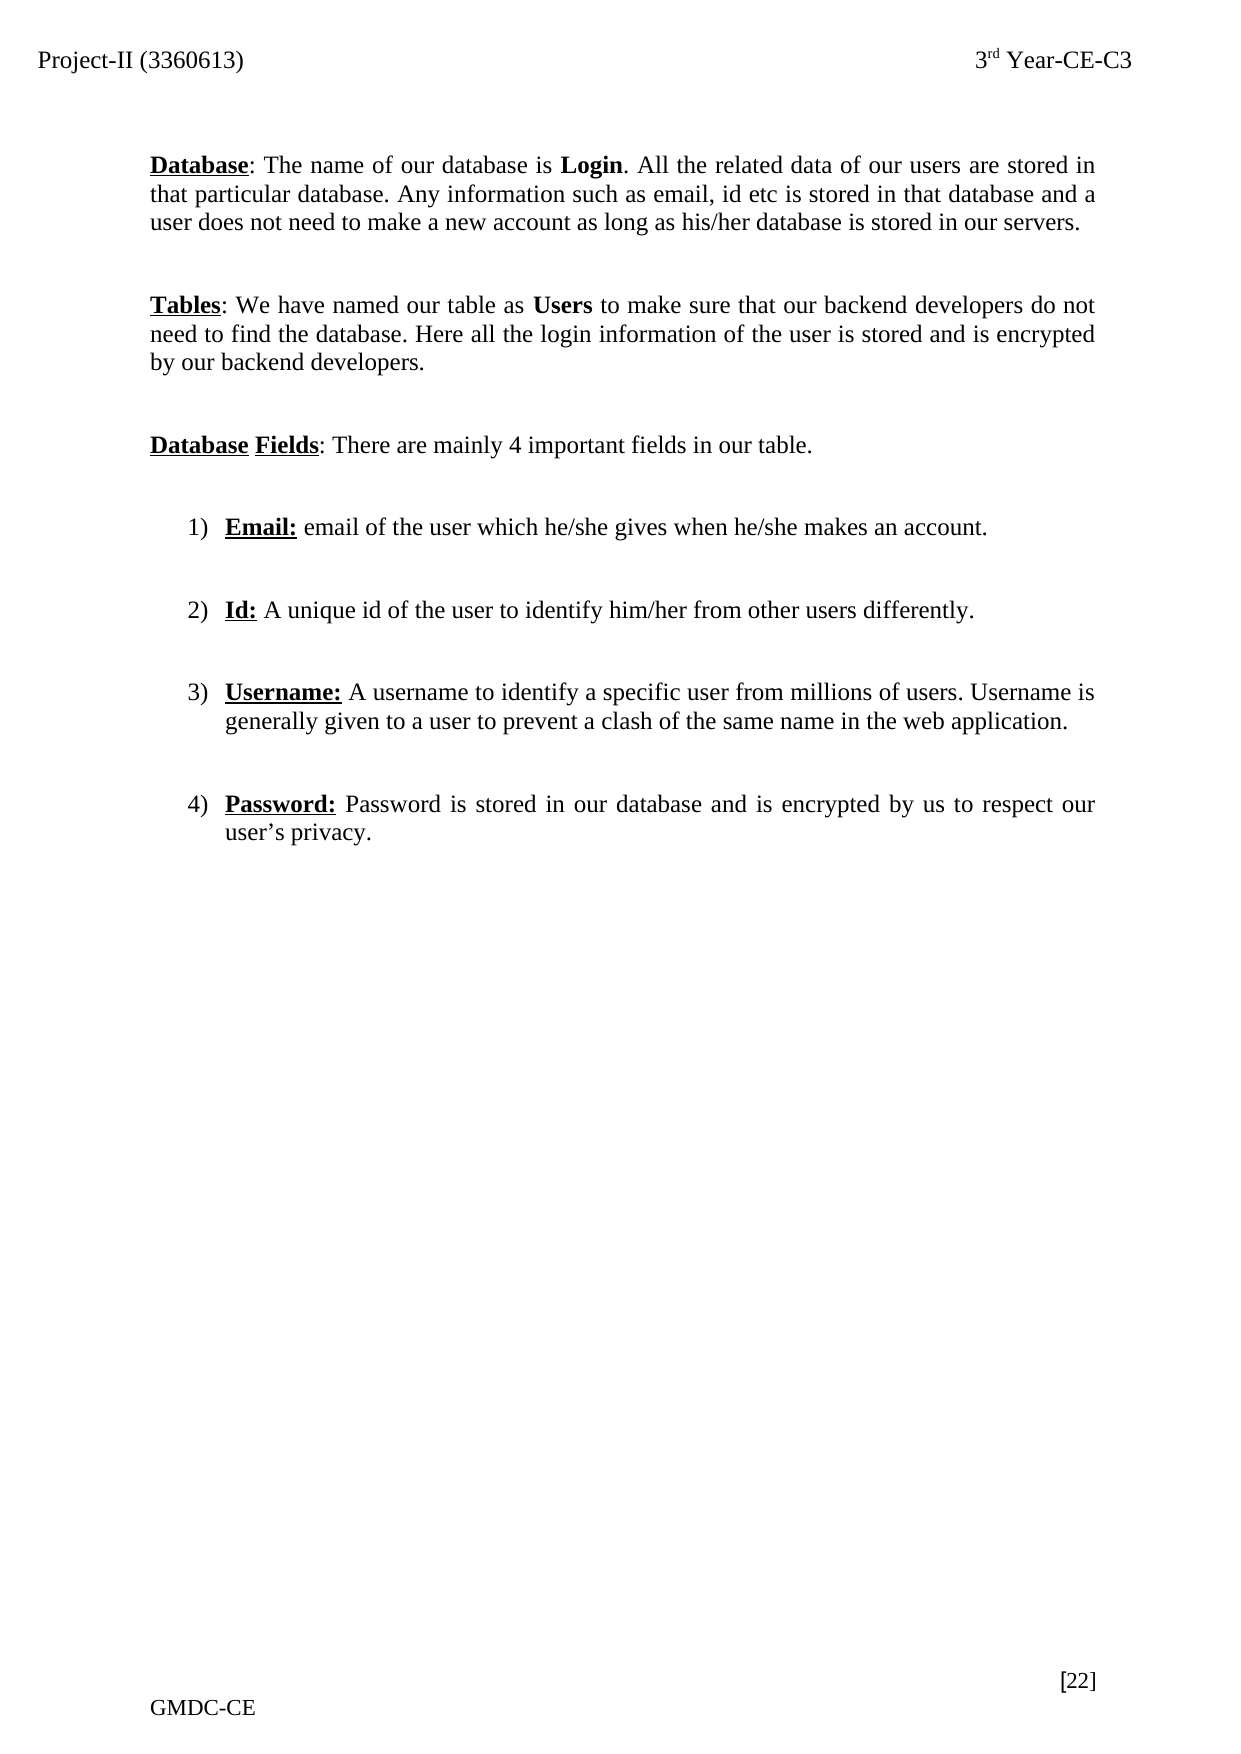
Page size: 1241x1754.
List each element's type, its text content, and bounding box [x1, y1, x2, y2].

list Id: A unique id of the user to identify him/her from other users differently. [187, 595, 1096, 624]
text Database Fields: There are mainly 4 important fields in our table. [150, 430, 1096, 459]
text Tables: We have named our table as Users to make sure that our backend developers do not need to find the database. Here all the login information of the user is stored and is encrypted by our backend developers. [150, 290, 1096, 376]
list Email: email of the user which he/she gives when he/she makes an account. [187, 512, 1096, 541]
list Username: A username to identify a specific user from millions of users. Username is generally given to a user to prevent a clash of the same name in the web application. [187, 677, 1096, 735]
list Password: Password is stored in our database and is encrypted by us to respect our user’s privacy. [187, 789, 1096, 846]
text Database: The name of our database is Login. All the related data of our users are stored in that particular database. Any information such as email, id etc is stored in that database and a user does not need to make a new account as long as his/her database is stored in our servers. [150, 150, 1096, 236]
